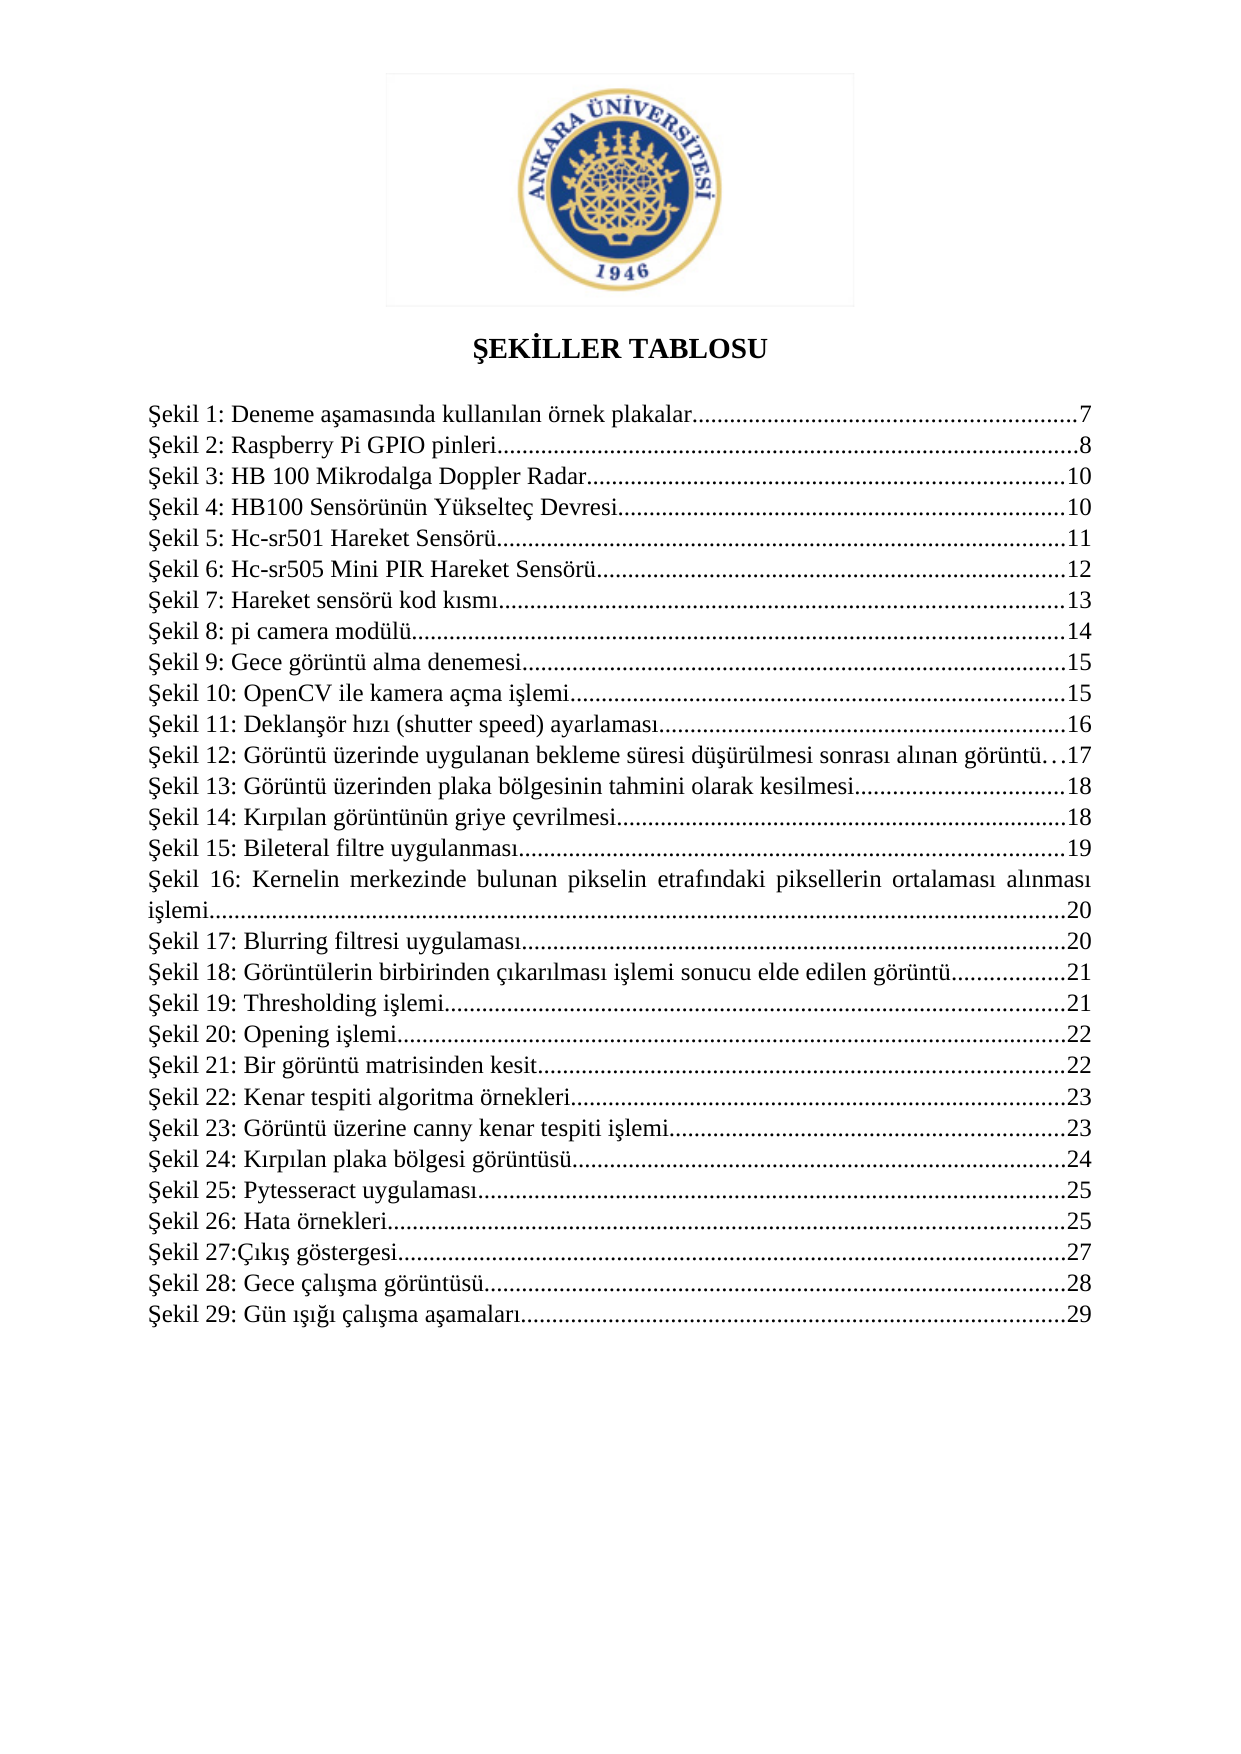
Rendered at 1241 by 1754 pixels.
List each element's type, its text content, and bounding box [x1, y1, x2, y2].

text Şekil 27:Çıkış göstergesi 27 [148, 1237, 1093, 1266]
text Şekil 18: Görüntülerin birbirinden çıkarılması işlemi sonucu elde edilen görüntü 21 [148, 957, 1093, 986]
text Şekil 28: Gece çalışma görüntüsü 28 [148, 1268, 1093, 1297]
text Şekil 4: HB100 Sensörünün Yükselteç Devresi 10 [148, 492, 1093, 521]
text Şekil 29: Gün ışığı çalışma aşamaları 29 [148, 1299, 1093, 1328]
text Şekil 19: Thresholding işlemi 21 [148, 988, 1093, 1017]
text Şekil 15: Bileteral filtre uygulanması 19 [148, 833, 1093, 862]
text Şekil 21: Bir görüntü matrisinden kesit 22 [148, 1051, 1093, 1079]
text Şekil 26: Hata örnekleri 25 [148, 1206, 1093, 1234]
text Şekil 16: Kernelin merkezinde bulunan pikselin etrafındaki piksellerin ortalaması alınması işlemi 20 [148, 864, 1093, 924]
text Şekil 2: Raspberry Pi GPIO pinleri 8 [148, 430, 1093, 458]
text Şekil 6: Hc-sr505 Mini PIR Hareket Sensörü 12 [148, 554, 1093, 583]
subtitle ŞEKİLLER TABLOSU [148, 332, 1093, 365]
text Şekil 1: Deneme aşamasında kullanılan örnek plakalar 7 [148, 399, 1093, 427]
text Şekil 23: Görüntü üzerine canny kenar tespiti işlemi 23 [148, 1113, 1093, 1141]
text Şekil 22: Kenar tespiti algoritma örnekleri 23 [148, 1082, 1093, 1110]
text Şekil 11: Deklanşör hızı (shutter speed) ayarlaması 16 [148, 709, 1093, 738]
text Şekil 10: OpenCV ile kamera açma işlemi 15 [148, 678, 1093, 707]
text Şekil 5: Hc-sr501 Hareket Sensörü 11 [148, 523, 1093, 552]
text Şekil 12: Görüntü üzerinde uygulanan bekleme süresi düşürülmesi sonrası alınan görüntü 17 [148, 740, 1093, 769]
text Şekil 14: Kırpılan görüntünün griye çevrilmesi 18 [148, 802, 1093, 831]
text Şekil 9: Gece görüntü alma denemesi 15 [148, 647, 1093, 676]
text Şekil 7: Hareket sensörü kod kısmı 13 [148, 585, 1093, 614]
text Şekil 8: pi camera modülü 14 [148, 616, 1093, 645]
text Şekil 24: Kırpılan plaka bölgesi görüntüsü 24 [148, 1144, 1093, 1172]
text Şekil 3: HB 100 Mikrodalga Doppler Radar 10 [148, 461, 1093, 489]
text Şekil 25: Pytesseract uygulaması 25 [148, 1175, 1093, 1203]
picture [385, 73, 855, 307]
text Şekil 13: Görüntü üzerinden plaka bölgesinin tahmini olarak kesilmesi 18 [148, 771, 1093, 800]
text Şekil 17: Blurring filtresi uygulaması 20 [148, 926, 1093, 955]
text Şekil 20: Opening işlemi 22 [148, 1019, 1093, 1048]
